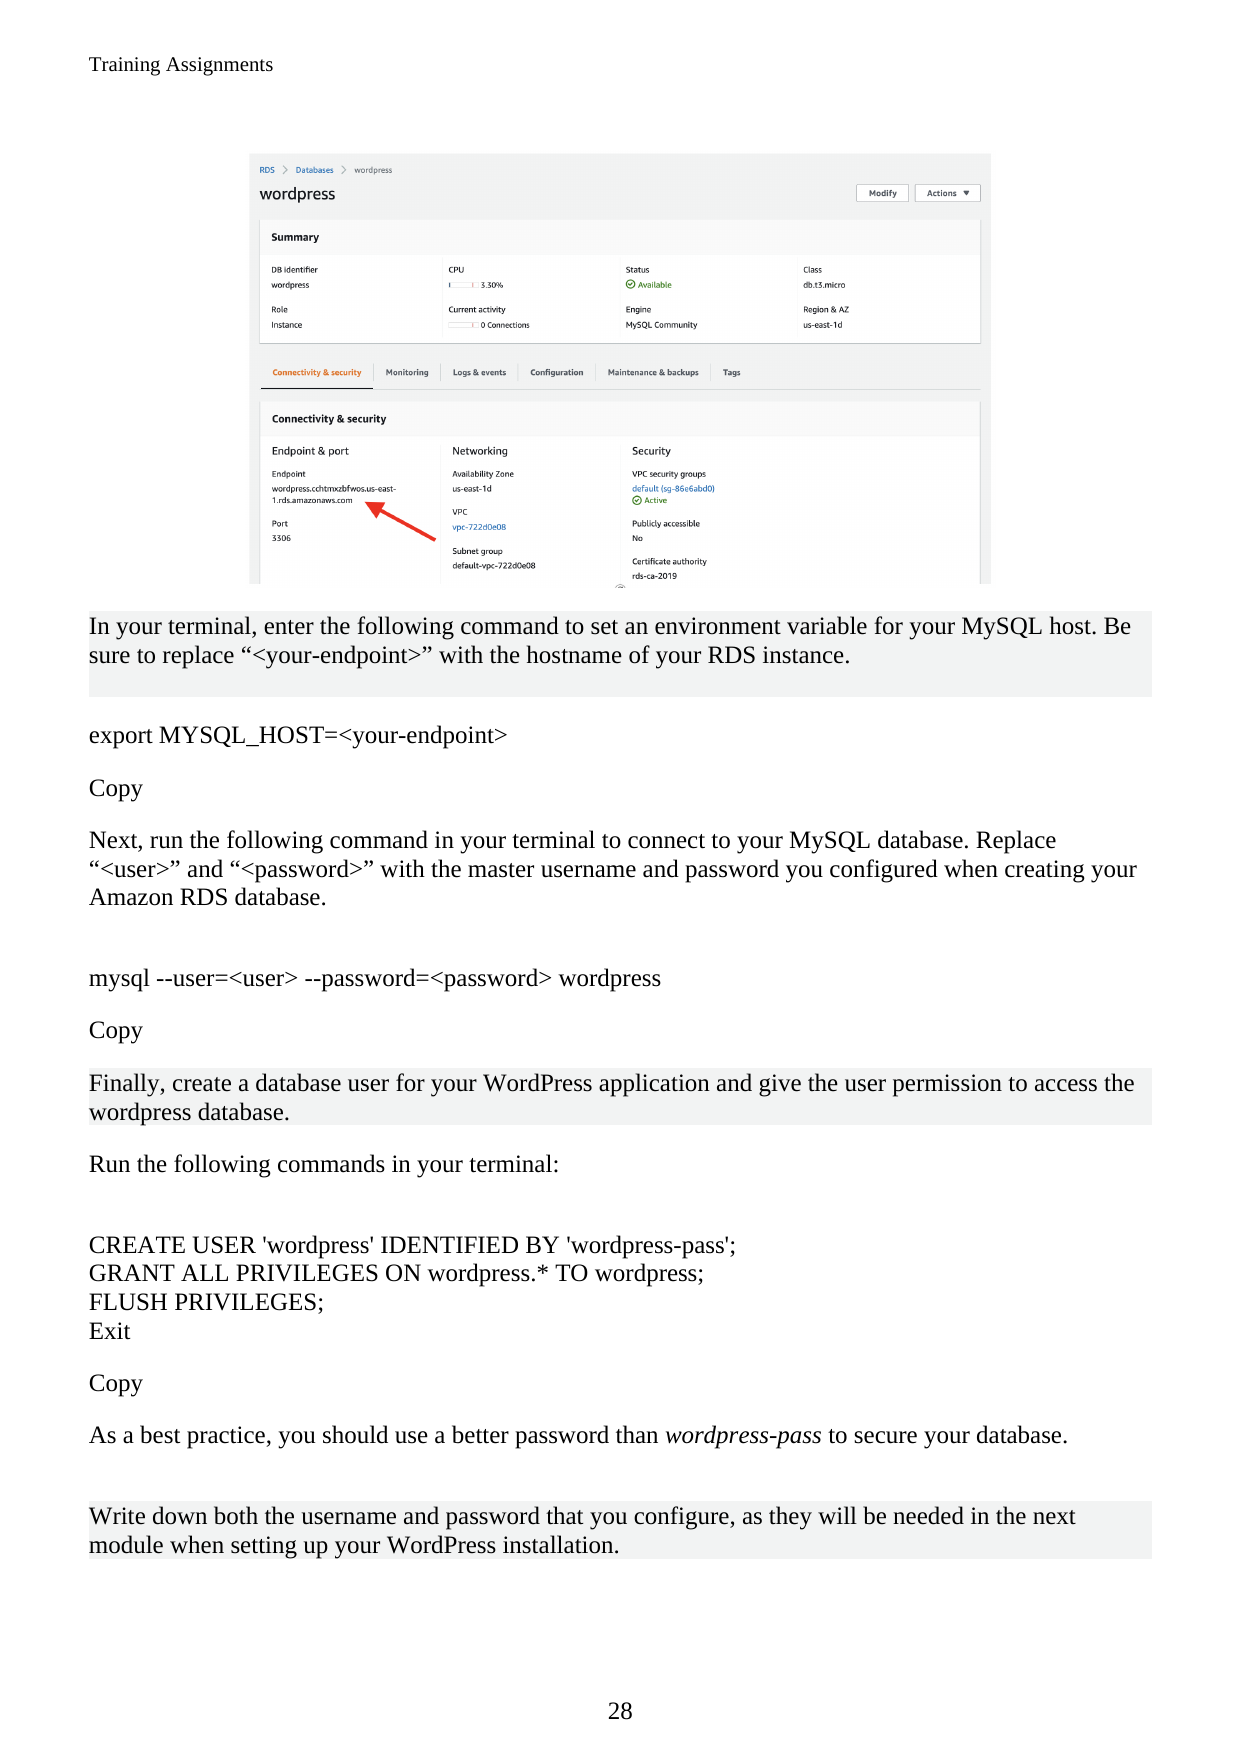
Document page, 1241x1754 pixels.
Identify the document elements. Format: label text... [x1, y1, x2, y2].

text Copy [89, 1368, 1152, 1397]
text Copy [89, 773, 1152, 802]
text export MYSQL_HOST=<your-endpoint> [89, 721, 1152, 749]
text mysql --user=<user> --password=<password> wordpress [89, 963, 1152, 992]
text In your terminal, enter the following command to set an environment variable for your MySQL host. Be sure to replace “<your-endpoint>” with the hostname of your RDS instance. [89, 611, 1152, 697]
text Copy [89, 1016, 1152, 1044]
text As a best practice, you should use a better password than wordpress-pass to secure your database. [89, 1420, 1152, 1478]
text Write down both the username and password that you configure, as they will be needed in the next module when setting up your WordPress installation. [89, 1501, 1152, 1559]
text CREATE USER 'wordpress' IDENTIFIED BY 'wordpress-pass'; GRANT ALL PRIVILEGES ON wordpress.* TO wordpress; FLUSH PRIVILEGES; Exit [89, 1230, 1152, 1345]
text Next, run the following command in your terminal to connect to your MySQL database. Replace “<user>” and “<password>” with the master username and password you configured when creating your Amazon RDS database. [89, 825, 1152, 940]
text Finally, create a database user for your WordPress application and give the user permission to access the wordpress database. [89, 1068, 1152, 1125]
text Run the following commands in your terminal: [89, 1149, 1152, 1206]
